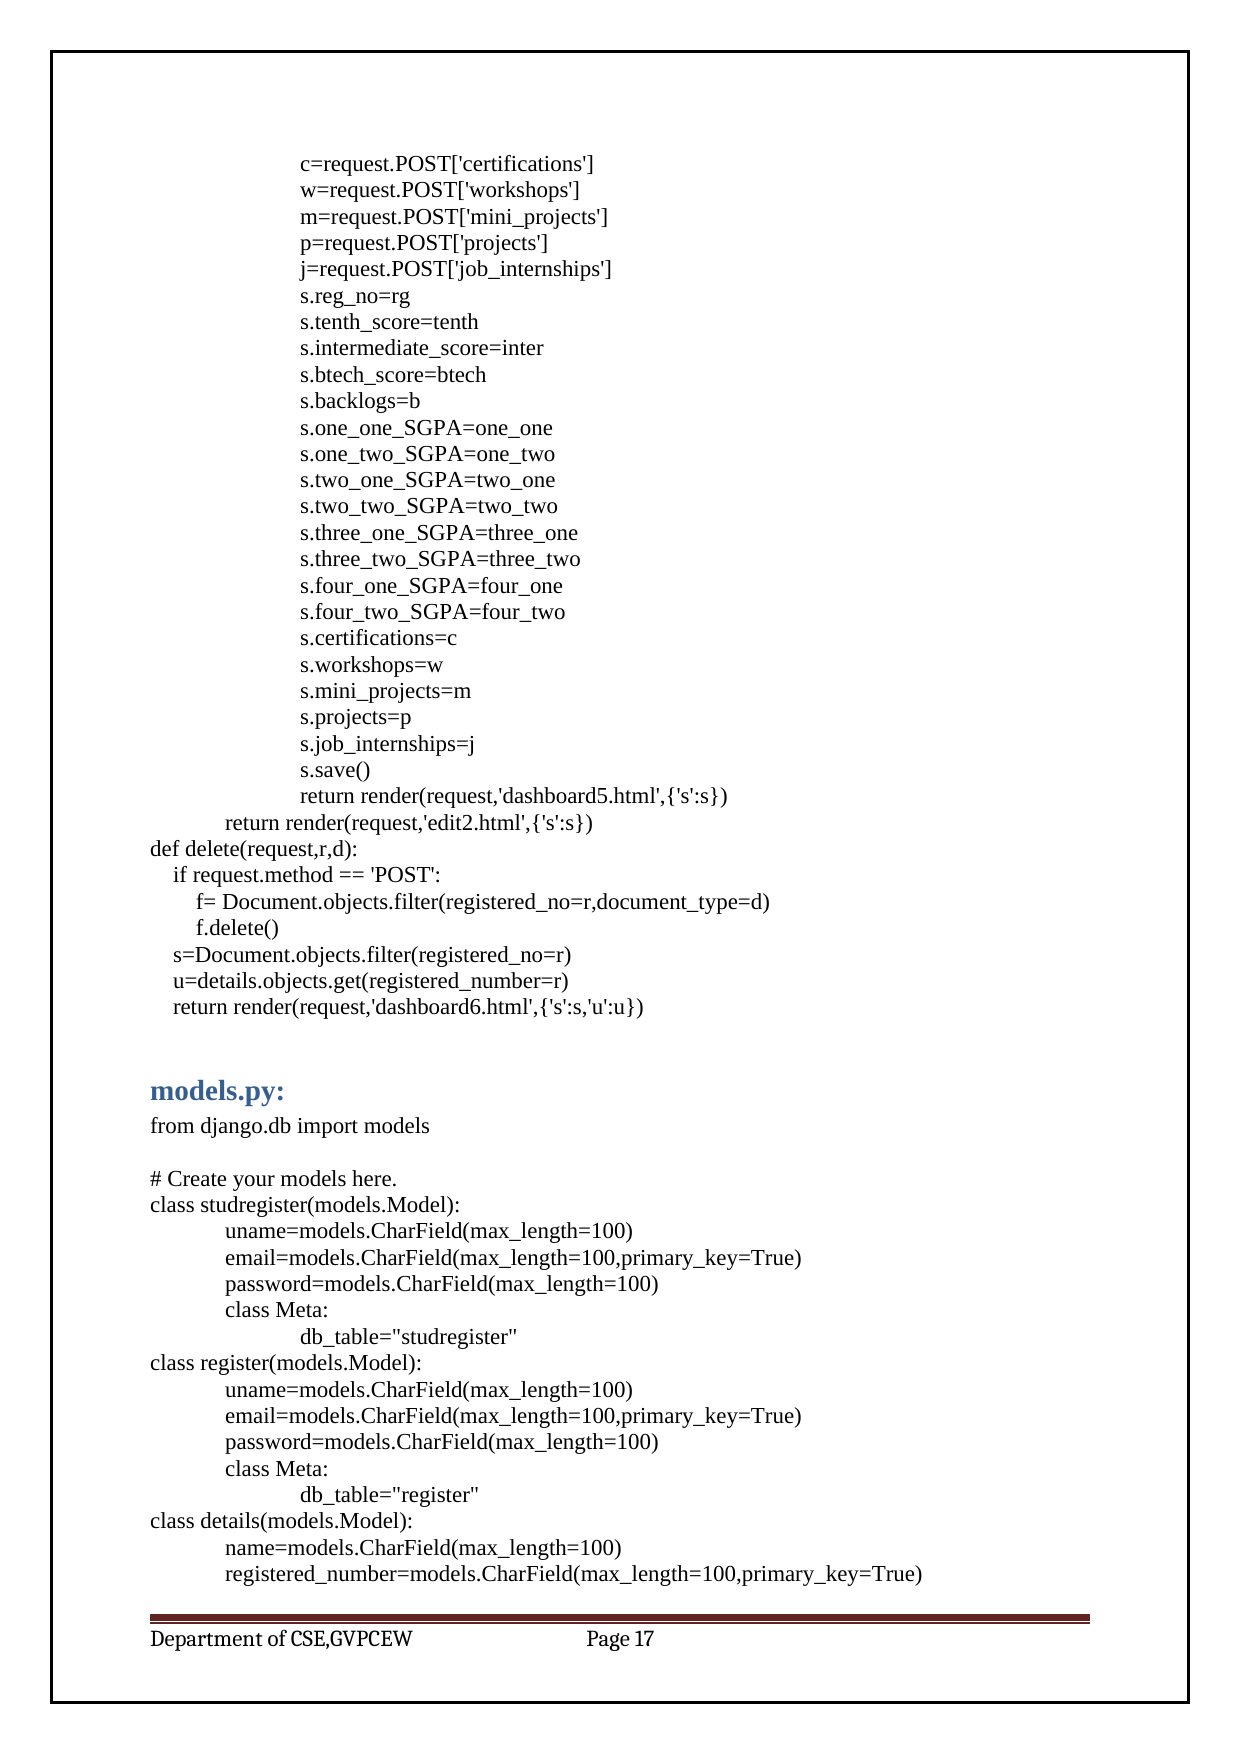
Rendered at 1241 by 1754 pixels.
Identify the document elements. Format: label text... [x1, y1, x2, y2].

text if request.method == 'POST': [150, 862, 1090, 888]
text class Meta: [150, 1297, 1090, 1323]
text db_table="studregister" [150, 1323, 1090, 1349]
text s.btech_score=btech [150, 361, 1090, 387]
text s.two_two_SGPA=two_two [150, 493, 1090, 519]
text s.projects=p [150, 703, 1090, 730]
text s.four_two_SGPA=four_two [150, 598, 1090, 624]
text s.two_one_SGPA=two_one [150, 466, 1090, 493]
text uname=models.CharField(max_length=100) [150, 1376, 1090, 1402]
text s.three_one_SGPA=three_one [150, 519, 1090, 545]
text m=request.POST['mini_projects'] [150, 203, 1090, 229]
text s.intermediate_score=inter [150, 334, 1090, 361]
text c=request.POST['certifications'] [150, 150, 1090, 176]
text class register(models.Model): [150, 1349, 1090, 1376]
text s.reg_no=rg [150, 282, 1090, 308]
text u=details.objects.get(registered_number=r) [150, 967, 1090, 993]
text class Meta: [150, 1455, 1090, 1481]
text s.tenth_score=tenth [150, 308, 1090, 334]
text s.three_two_SGPA=three_two [150, 545, 1090, 572]
subtitle models.py: [150, 1073, 1090, 1107]
text class details(models.Model): [150, 1507, 1090, 1534]
text class studregister(models.Model): [150, 1191, 1090, 1217]
text password=models.CharField(max_length=100) [150, 1428, 1090, 1455]
text def delete(request,r,d): [150, 835, 1090, 862]
text j=request.POST['job_internships'] [150, 255, 1090, 282]
text return render(request,'edit2.html',{'s':s}) [150, 809, 1090, 835]
text password=models.CharField(max_length=100) [150, 1270, 1090, 1297]
text s.certifications=c [150, 624, 1090, 651]
text p=request.POST['projects'] [150, 229, 1090, 255]
text registered_number=models.CharField(max_length=100,primary_key=True) [150, 1560, 1090, 1586]
text s.workshops=w [150, 651, 1090, 677]
text f= Document.objects.filter(registered_no=r,document_type=d) [150, 888, 1090, 914]
text email=models.CharField(max_length=100,primary_key=True) [150, 1402, 1090, 1428]
text f.delete() [150, 914, 1090, 941]
text s.backlogs=b [150, 387, 1090, 413]
text # Create your models here. [150, 1165, 1090, 1191]
text from django.db import models [150, 1112, 1090, 1138]
text uname=models.CharField(max_length=100) [150, 1217, 1090, 1244]
text db_table="register" [150, 1481, 1090, 1507]
text s.mini_projects=m [150, 677, 1090, 703]
text return render(request,'dashboard5.html',{'s':s}) [150, 782, 1090, 809]
text s=Document.objects.filter(registered_no=r) [150, 941, 1090, 967]
text s.four_one_SGPA=four_one [150, 572, 1090, 598]
text w=request.POST['workshops'] [150, 176, 1090, 203]
text email=models.CharField(max_length=100,primary_key=True) [150, 1244, 1090, 1270]
text s.one_two_SGPA=one_two [150, 440, 1090, 466]
text return render(request,'dashboard6.html',{'s':s,'u':u}) [150, 993, 1090, 1020]
text name=models.CharField(max_length=100) [150, 1534, 1090, 1560]
text s.job_internships=j [150, 730, 1090, 756]
text s.one_one_SGPA=one_one [150, 413, 1090, 440]
text s.save() [150, 756, 1090, 782]
